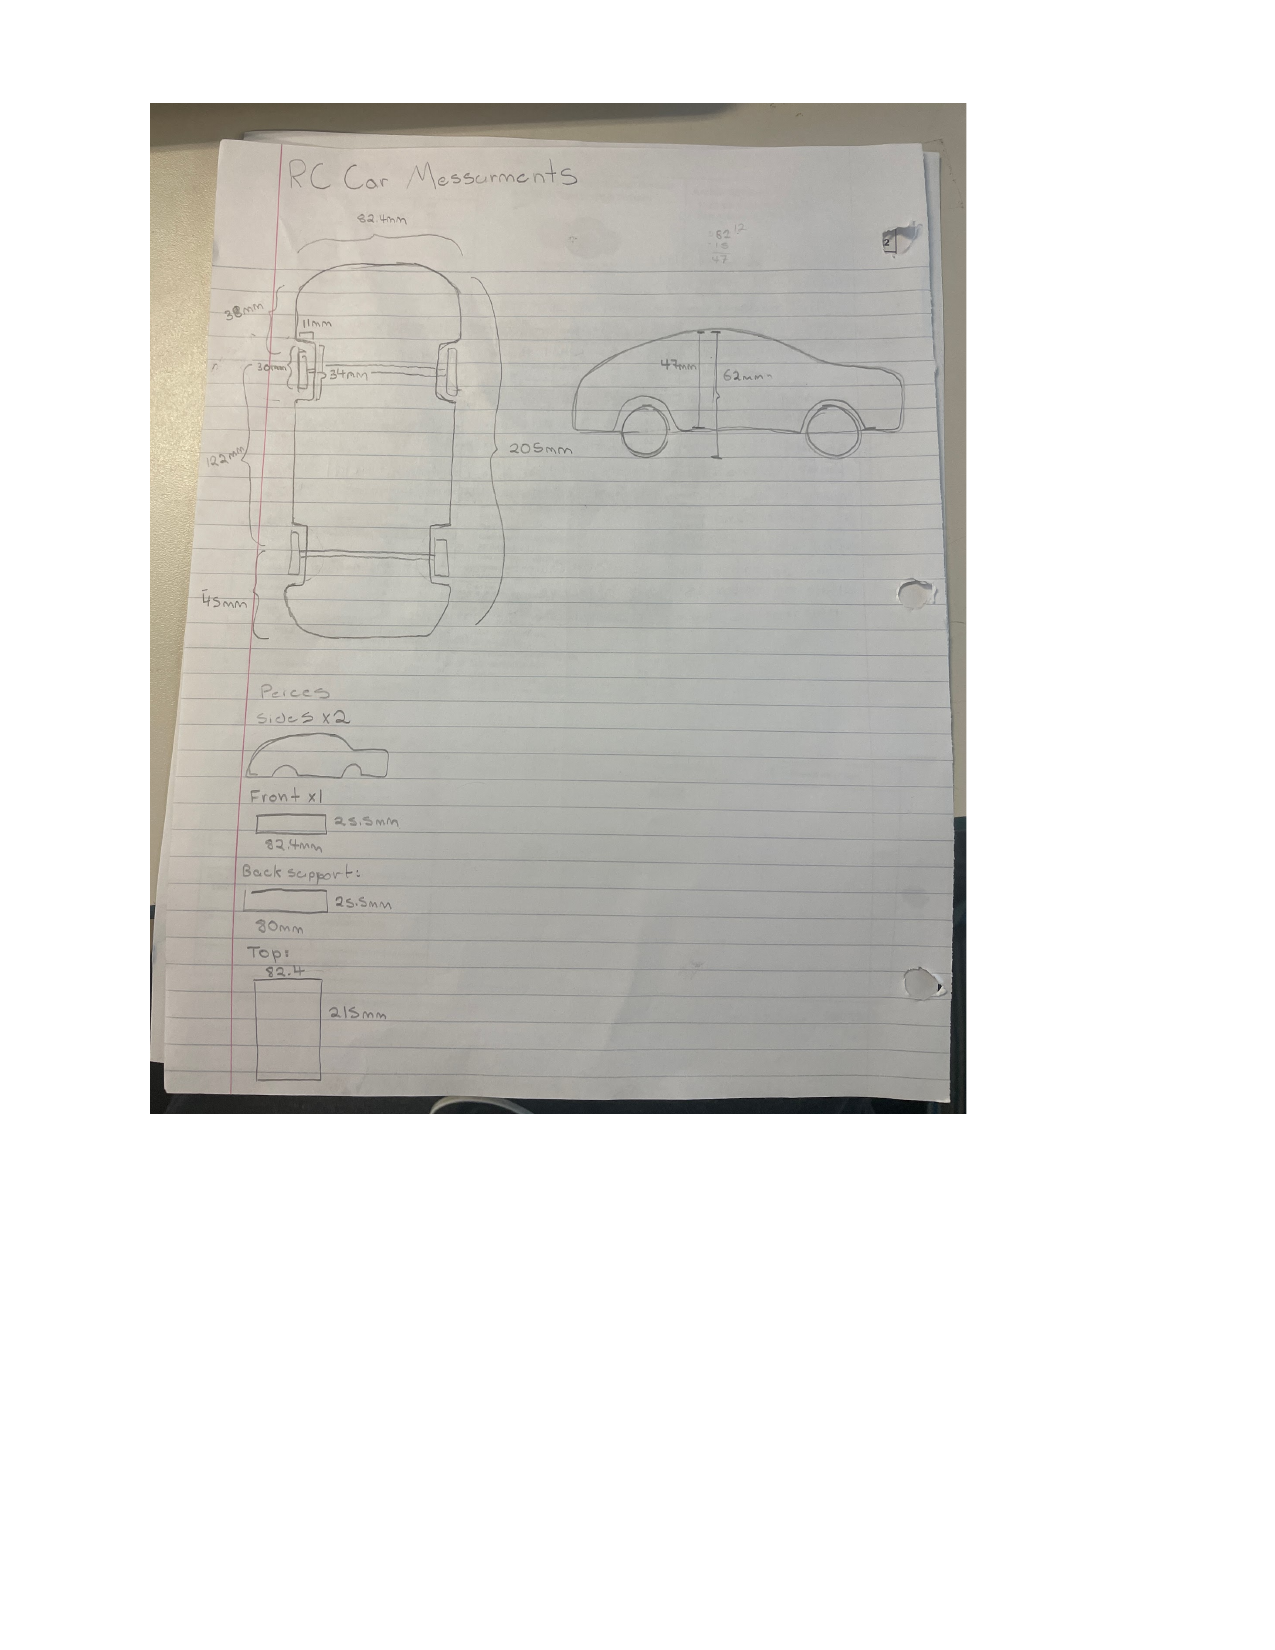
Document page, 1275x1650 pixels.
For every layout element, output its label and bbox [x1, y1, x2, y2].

picture [150, 103, 967, 1114]
